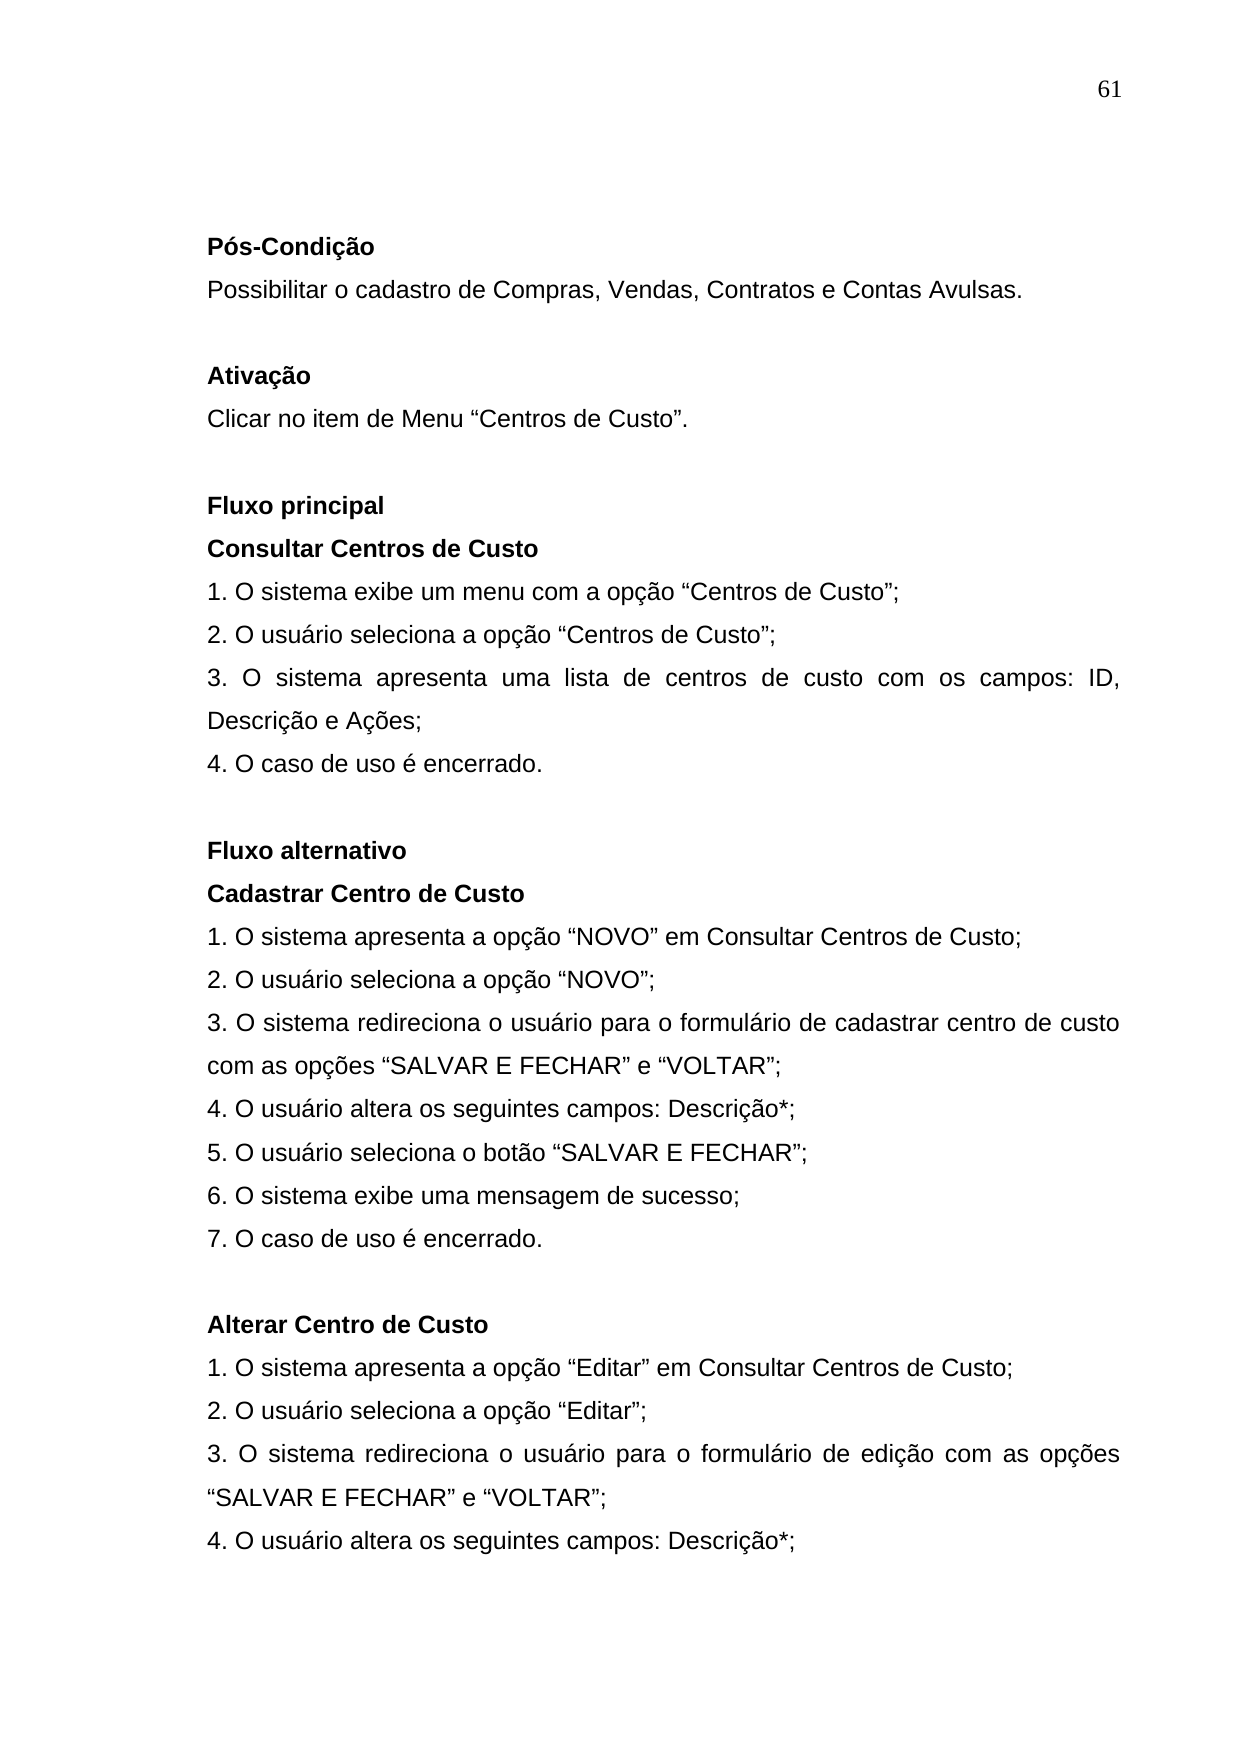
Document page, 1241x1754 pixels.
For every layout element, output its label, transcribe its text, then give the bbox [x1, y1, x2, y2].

text 6. O sistema exibe uma mensagem de sucesso; [207, 1181, 1122, 1209]
text Alterar Centro de Custo [207, 1310, 1122, 1339]
text Cadastrar Centro de Custo [207, 879, 1122, 907]
text 1. O sistema apresenta a opção “NOVO” em Consultar Centros de Custo; [207, 922, 1122, 951]
text 7. O caso de uso é encerrado. [207, 1224, 1122, 1252]
text Ativação [207, 361, 1122, 390]
text Fluxo principal [207, 491, 1122, 519]
text Clicar no item de Menu “Centros de Custo”. [207, 404, 1122, 433]
text Pós-Condição [207, 232, 1122, 261]
text 5. O usuário seleciona o botão “SALVAR E FECHAR”; [207, 1137, 1122, 1166]
text Possibilitar o cadastro de Compras, Vendas, Contratos e Contas Avulsas. [207, 275, 1122, 304]
text Fluxo alternativo [207, 836, 1122, 864]
text 4. O usuário altera os seguintes campos: Descrição*; [207, 1526, 1122, 1554]
text 4. O usuário altera os seguintes campos: Descrição*; [207, 1094, 1122, 1123]
text 4. O caso de uso é encerrado. [207, 749, 1122, 778]
text Consultar Centros de Custo [207, 534, 1122, 562]
text 3. O sistema redireciona o usuário para o formulário de edição com as opções “SALVAR E FECHAR” e “VOLTAR”; [207, 1439, 1122, 1511]
text 3. O sistema redireciona o usuário para o formulário de cadastrar centro de custo com as opções “SALVAR E FECHAR” e “VOLTAR”; [207, 1008, 1122, 1080]
text 1. O sistema apresenta a opção “Editar” em Consultar Centros de Custo; [207, 1353, 1122, 1382]
text 2. O usuário seleciona a opção “Editar”; [207, 1396, 1122, 1425]
text 2. O usuário seleciona a opção “NOVO”; [207, 965, 1122, 994]
text 3. O sistema apresenta uma lista de centros de custo com os campos: ID, Descrição e Ações; [207, 663, 1122, 735]
text 2. O usuário seleciona a opção “Centros de Custo”; [207, 620, 1122, 649]
text 1. O sistema exibe um menu com a opção “Centros de Custo”; [207, 577, 1122, 606]
